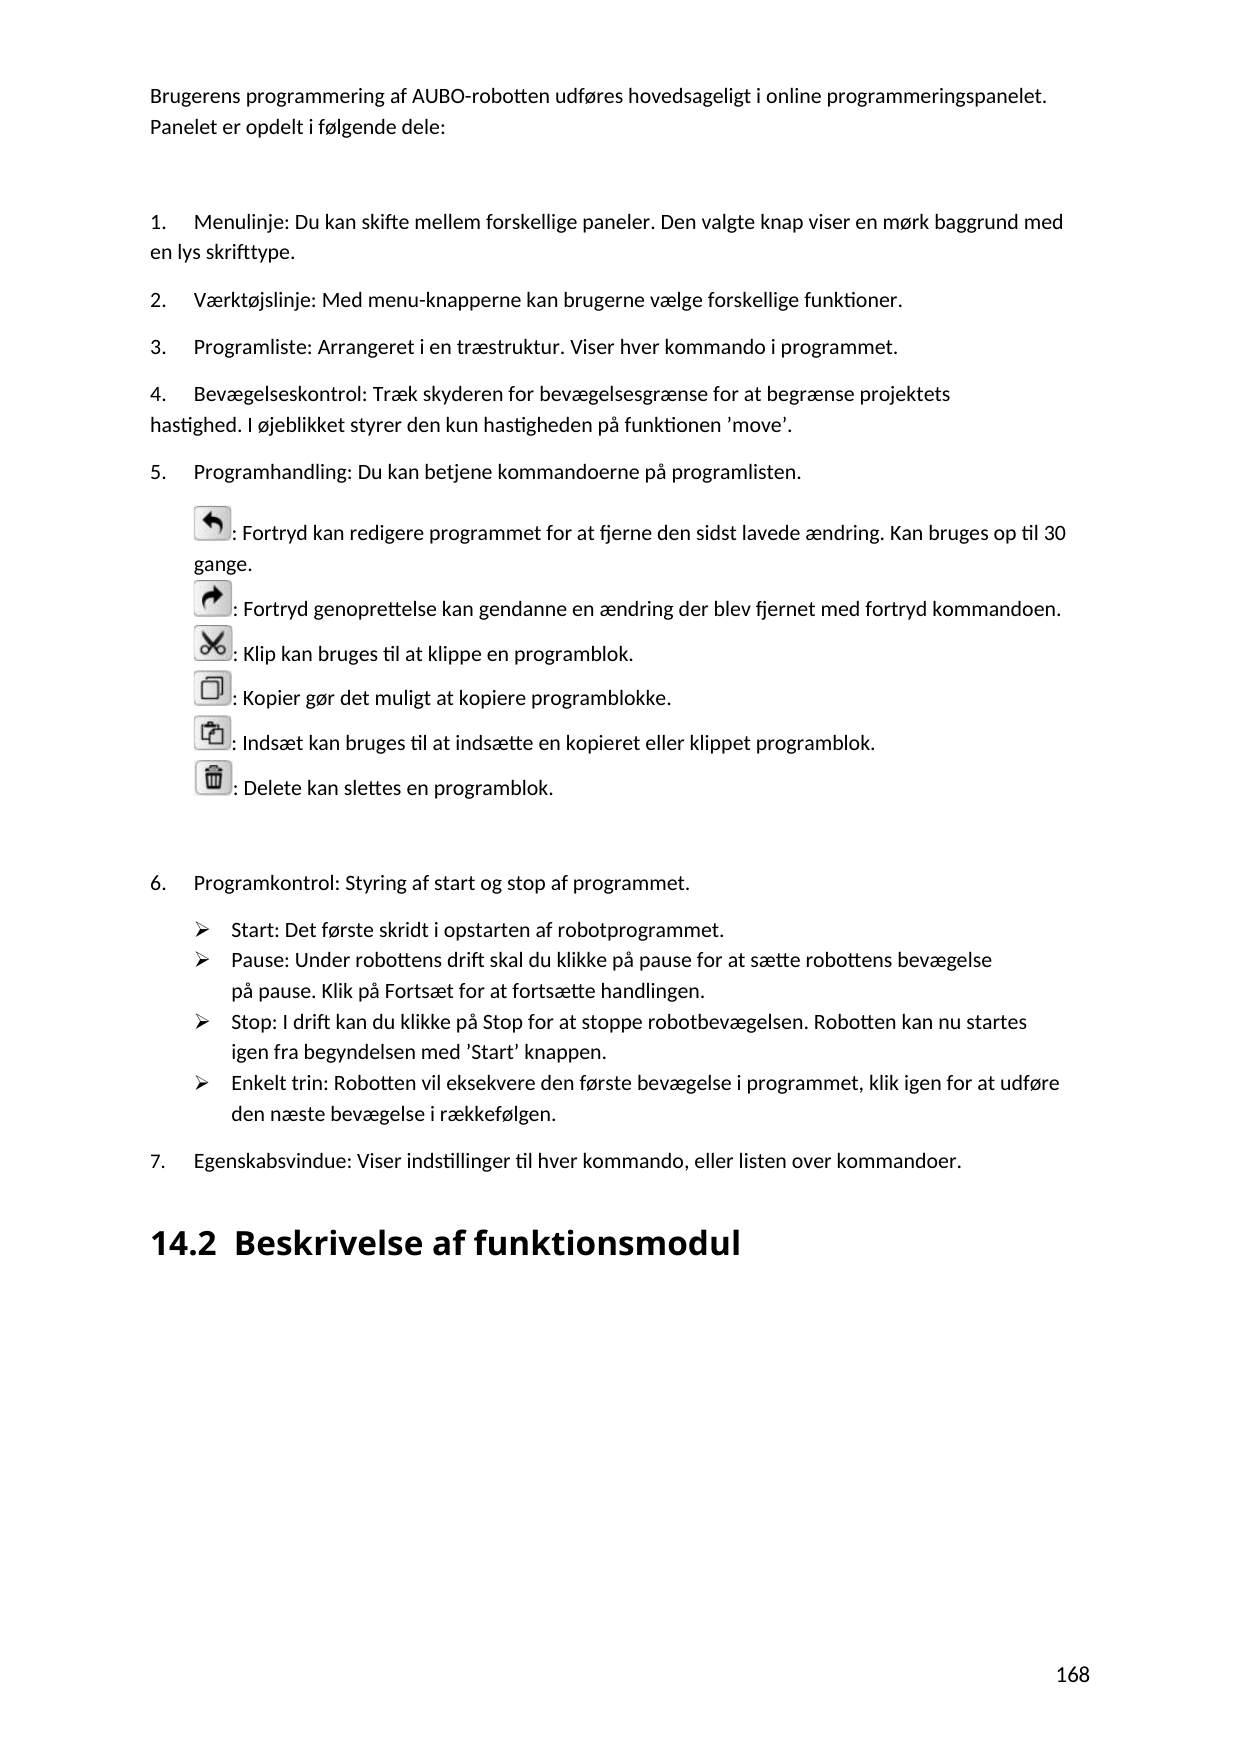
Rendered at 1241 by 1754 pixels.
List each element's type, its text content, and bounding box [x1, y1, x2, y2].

picture [193, 580, 233, 617]
list Programhandling: Du kan betjene kommandoerne på programlisten. [150, 458, 1090, 485]
list Menulinje: Du kan skifte mellem forskellige paneler. Den valgte knap viser en mørk baggrund med en lys skrifttype. [150, 208, 1075, 265]
list Programkontrol: Styring af start og stop af programmet. [150, 869, 1090, 895]
picture [193, 505, 232, 541]
list : Fortryd genoprettelse kan gendanne en ændring der blev fjernet med fortryd kommandoen. [194, 581, 1079, 622]
list Bevægelseskontrol: Træk skyderen for bevægelsesgrænse for at begrænse projektets hastighed. I øjeblikket styrer den kun hastigheden på funktionen ’move’. [150, 380, 1027, 438]
list Egenskabsvindue: Viser indstillinger til hver kommando, eller listen over kommandoer. [150, 1147, 1090, 1174]
list Stop: I drift kan du klikke på Stop for at stoppe robotbevægelsen. Robotten kan nu startes igen fra begyndelsen med ’Start’ knappen. [194, 1008, 1069, 1065]
list Værktøjslinje: Med menu-knapperne kan brugerne vælge forskellige funktioner. [150, 286, 1090, 312]
list : Kopier gør det muligt at kopiere programblokke. [194, 670, 1090, 711]
list : Delete kan slettes en programblok. [194, 760, 1087, 801]
list : Indsæt kan bruges til at indsætte en kopieret eller klippet programblok. [194, 715, 1090, 756]
list Programliste: Arrangeret i en træstruktur. Viser hver kommando i programmet. [150, 333, 1027, 360]
list Enkelt trin: Robotten vil eksekvere den første bevægelse i programmet, klik igen for at udføre den næste bevægelse i rækkefølgen. [194, 1069, 1079, 1126]
list Start: Det første skridt i opstarten af robotprogrammet. [194, 916, 1090, 943]
picture [193, 760, 233, 796]
subtitle Beskrivelse af funktionsmodul [150, 1219, 1090, 1265]
list : Klip kan bruges til at klippe en programblok. [194, 626, 829, 666]
picture [193, 670, 232, 706]
text Brugerens programmering af AUBO-robotten udføres hovedsageligt i online programmeringspanelet. Panelet er opdelt i følgende dele: [150, 83, 1060, 140]
picture [193, 715, 232, 751]
list Pause: Under robottens drift skal du klikke på pause for at sætte robottens bevægelse på pause. Klik på Fortsæt for at fortsætte handlingen. [194, 947, 1014, 1004]
list : Fortryd kan redigere programmet for at fjerne den sidst lavede ændring. Kan bruges op til 30 gange. [194, 506, 1090, 577]
picture [193, 625, 233, 661]
